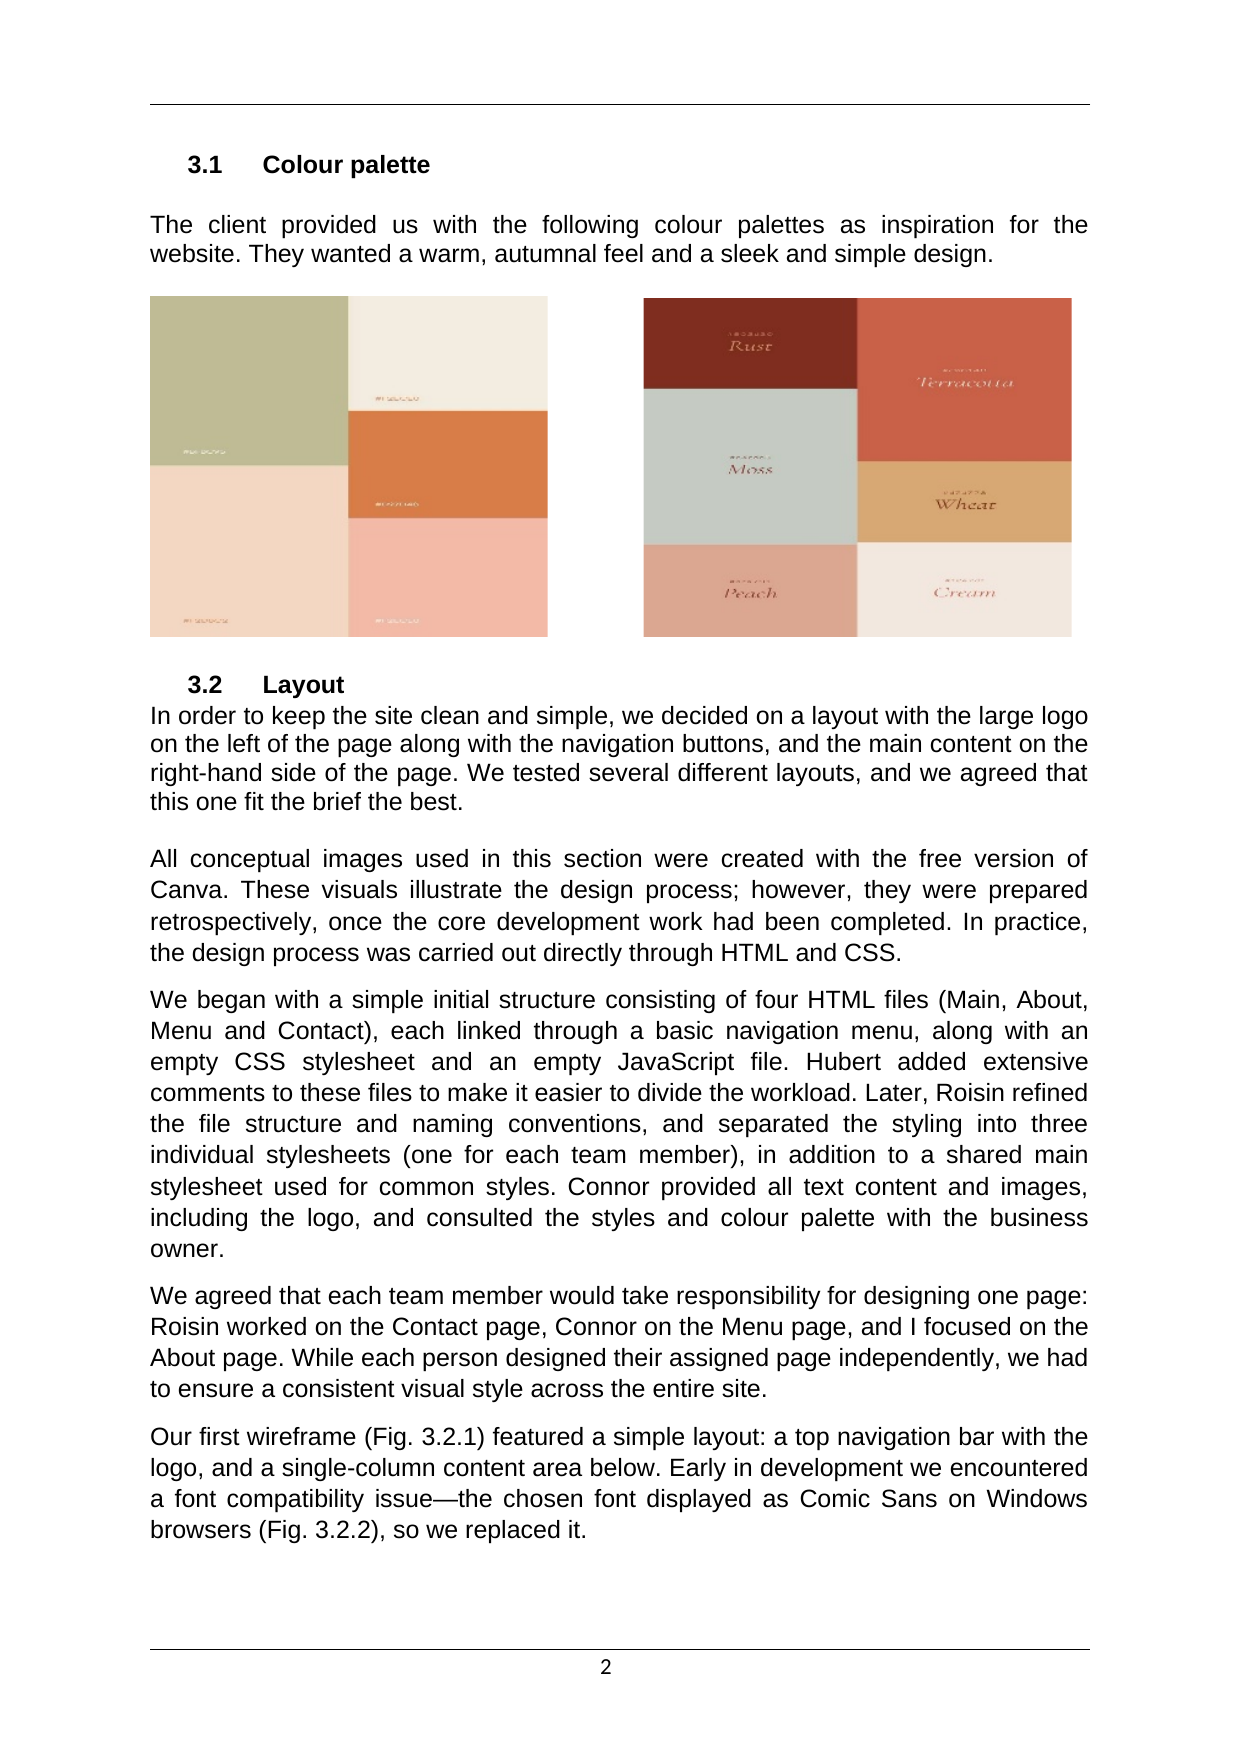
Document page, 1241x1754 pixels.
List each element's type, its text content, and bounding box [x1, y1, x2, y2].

text Our first wireframe (Fig. 3.2.1) featured a simple layout: a top navigation bar with the logo, and a single-column content area below. Early in development we encountered a font compatibility issue—the chosen font displayed as Comic Sans on Windows browsers (Fig. 3.2.2), so we replaced it. [150, 1422, 1090, 1544]
text We agreed that each team member would take responsibility for designing one page: Roisin worked on the Contact page, Connor on the Menu page, and I focused on the About page. While each person designed their assigned page independently, we had to ensure a consistent visual style across the entire site. [150, 1281, 1090, 1403]
subtitle Layout [187, 669, 1090, 698]
text We began with a simple initial structure consisting of four HTML files (Main, About, Menu and Contact), each linked through a basic navigation menu, along with an empty CSS stylesheet and an empty JavaScript file. Hubert added extensive comments to these files to make it easier to divide the workload. Later, Roisin refined the file structure and naming conventions, and separated the styling into three individual stylesheets (one for each team member), in addition to a shared main stylesheet used for common styles. Connor provided all text content and images, including the logo, and consulted the styles and colour palette with the business owner. [150, 985, 1090, 1262]
text The client provided us with the following colour palettes as inspiration for the website. They wanted a warm, autumnal feel and a sleek and simple design. [150, 210, 1090, 267]
text In order to keep the site clean and simple, we decided on a layout with the large logo on the left of the page along with the navigation buttons, and the main content on the right-hand side of the page. We tested several different layouts, and we agreed that this one fit the brief the best. [150, 701, 1090, 816]
picture [150, 296, 548, 637]
picture [643, 298, 1072, 637]
text All conceptual images used in this section were created with the free version of Canva. These visuals illustrate the design process; however, they were prepared retrospectively, once the core development work had been completed. In practice, the design process was carried out directly through HTML and CSS. [150, 844, 1090, 966]
subtitle Colour palette [187, 150, 1090, 179]
